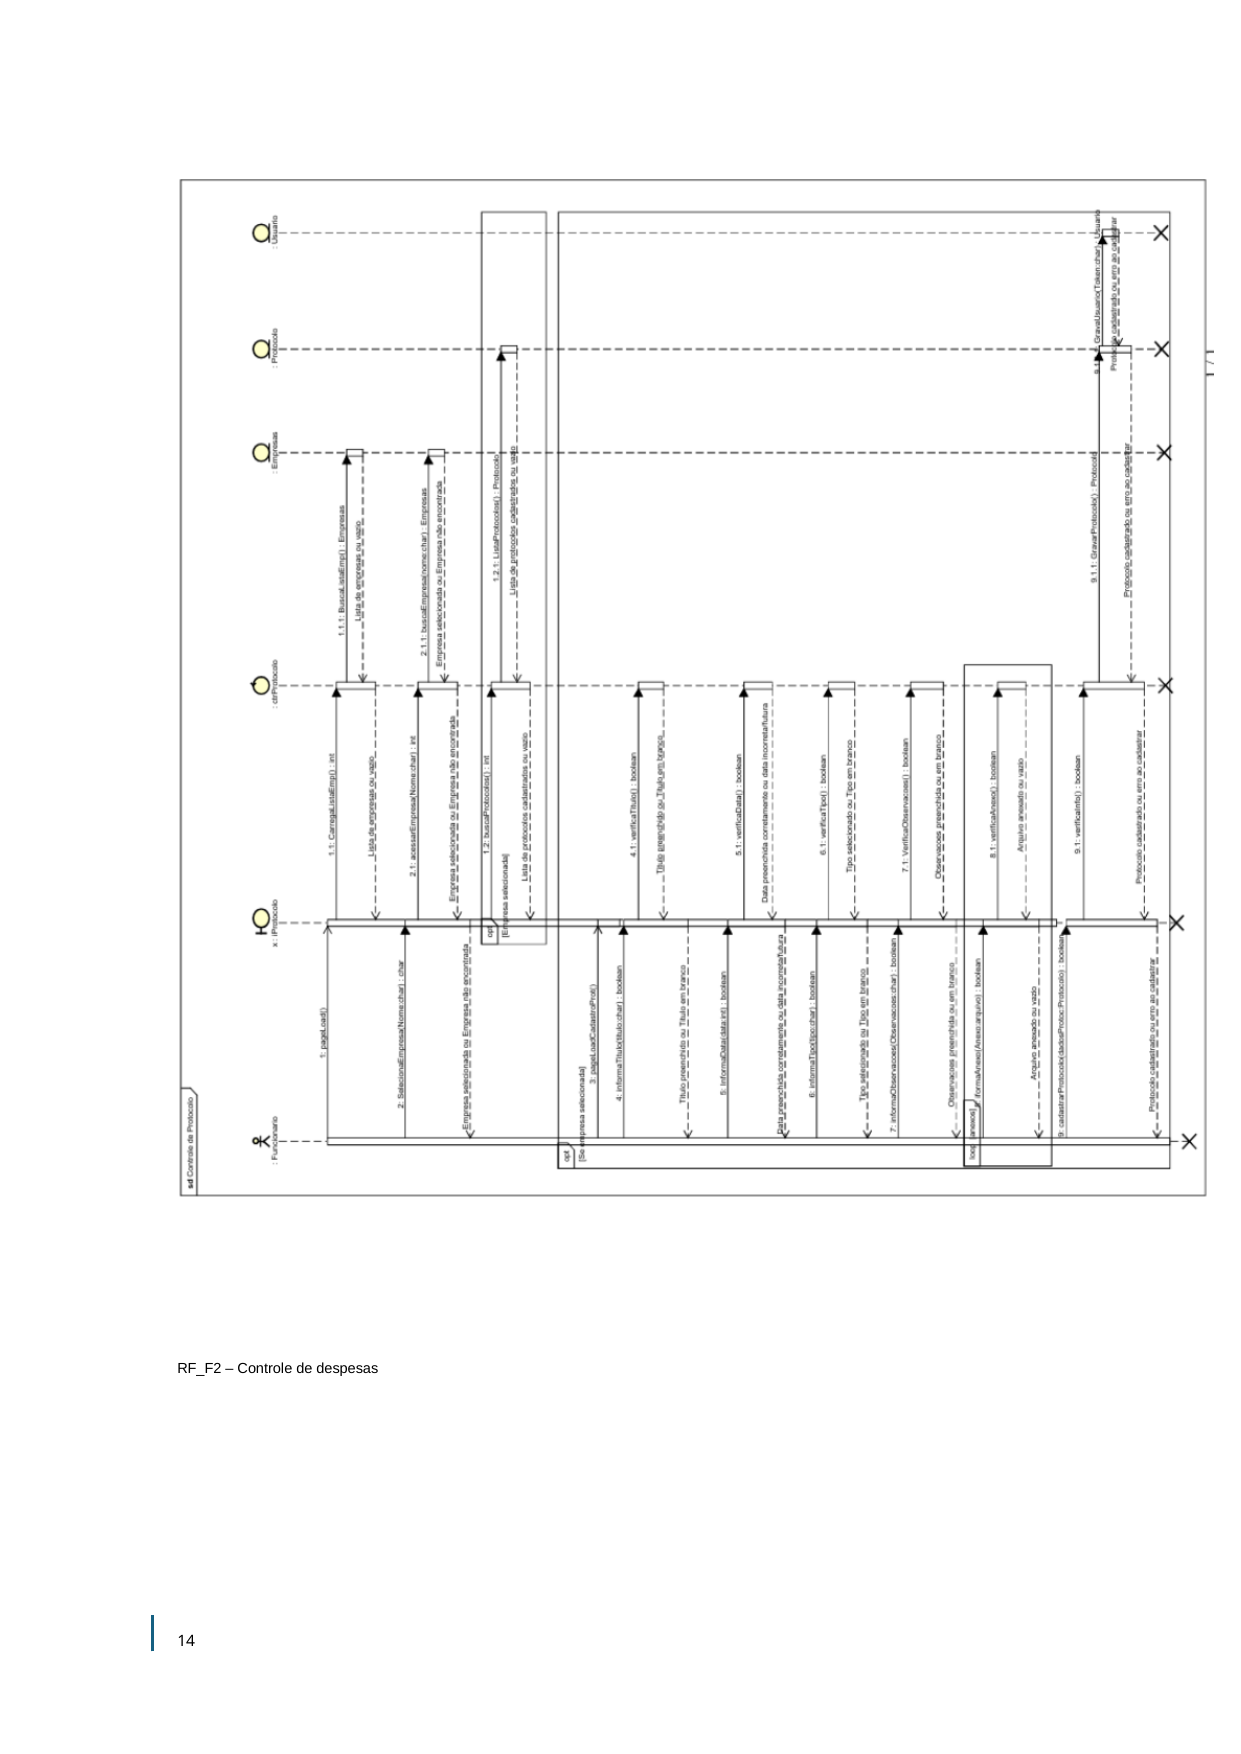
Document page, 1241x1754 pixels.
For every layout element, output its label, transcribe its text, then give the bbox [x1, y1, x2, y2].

text RF_F2 – Controle de despesas [177, 1347, 1063, 1376]
picture [178, 155, 1213, 1208]
